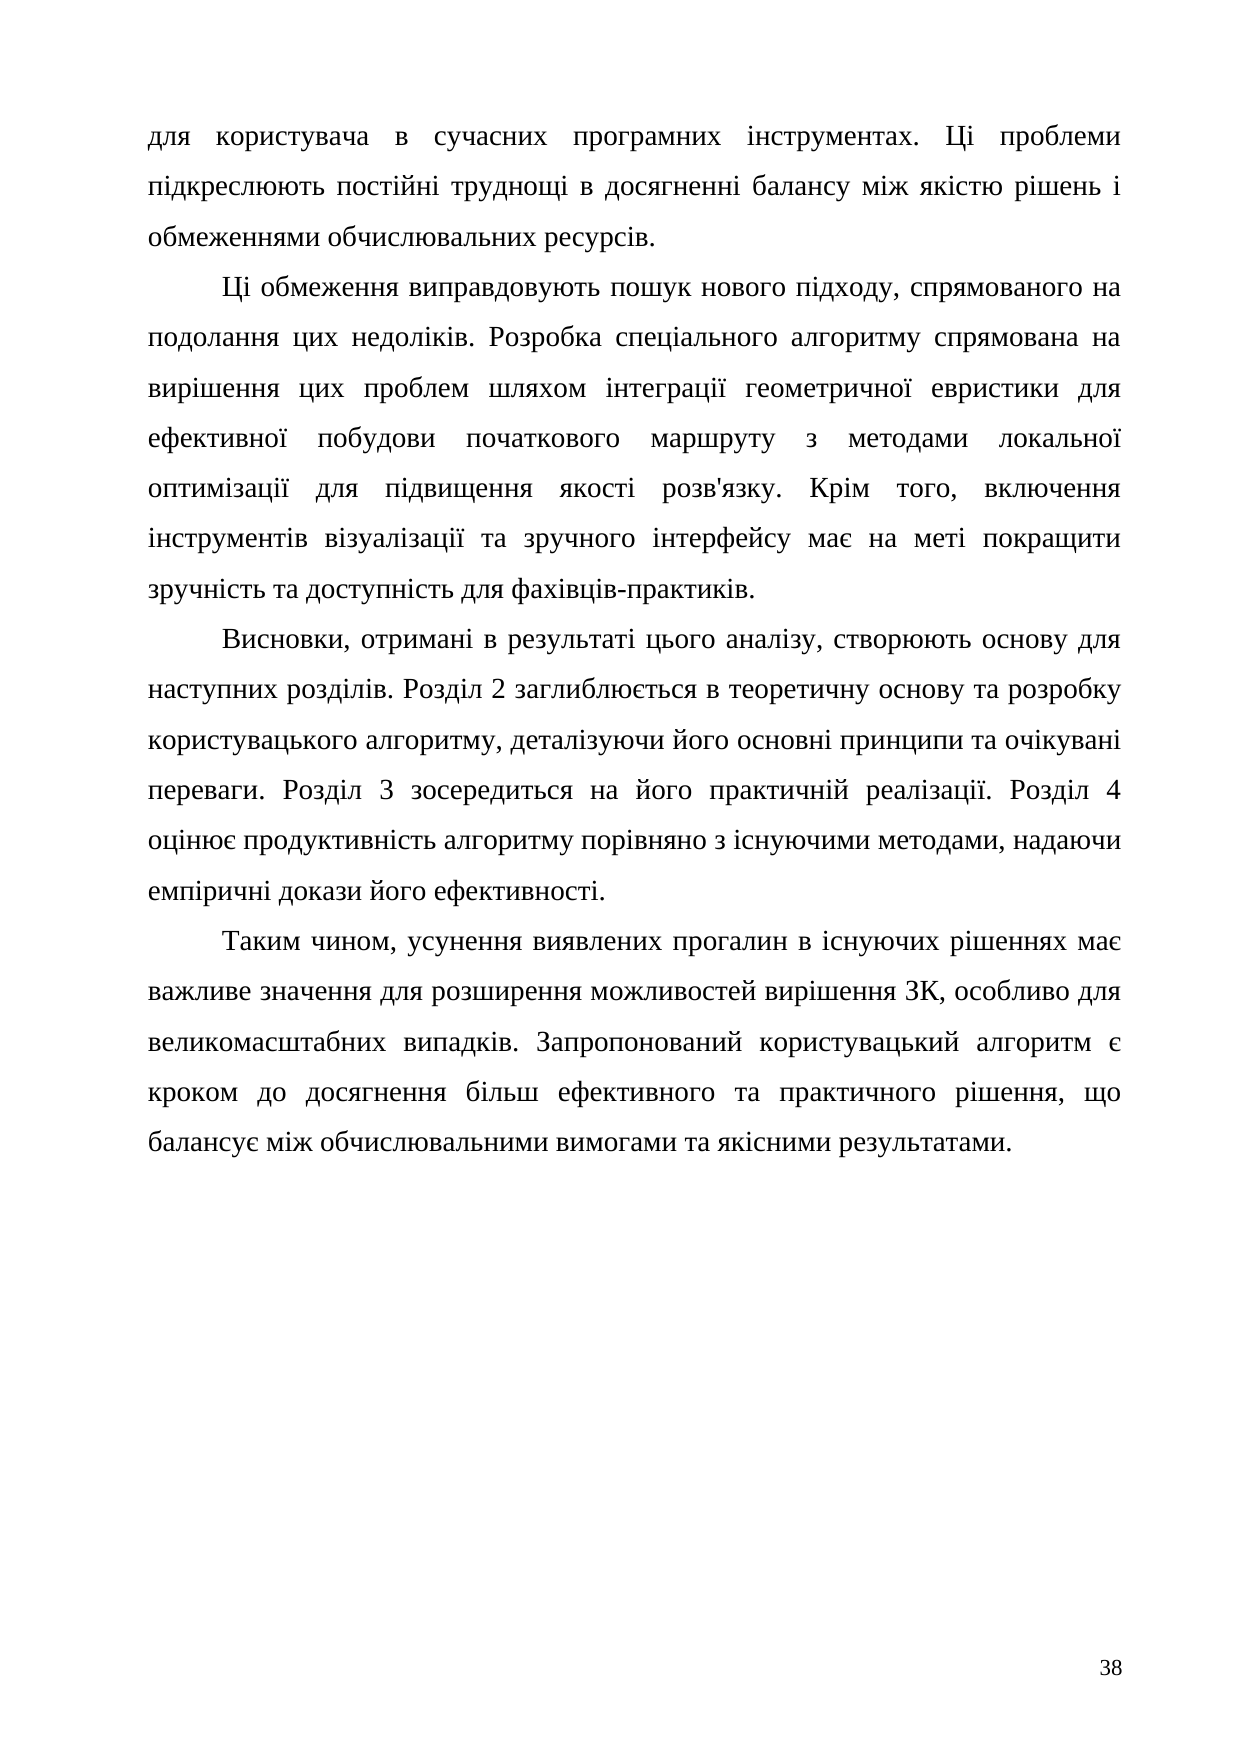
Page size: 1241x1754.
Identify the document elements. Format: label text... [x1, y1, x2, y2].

text Висновки, отримані в результаті цього аналізу, створюють основу для наступних розділів. Розділ 2 заглиблюється в теоретичну основу та розробку користувацького алгоритму, деталізуючи його основні принципи та очікувані переваги. Розділ 3 зосередиться на його практичній реалізації. Розділ 4 оцінює продуктивність алгоритму порівняно з існуючими методами, надаючи емпіричні докази його ефективності. [148, 621, 1122, 906]
text Ці обмеження виправдовують пошук нового підходу, спрямованого на подолання цих недоліків. Розробка спеціального алгоритму спрямована на вирішення цих проблем шляхом інтеграції геометричної евристики для ефективної побудови початкового маршруту з методами локальної оптимізації для підвищення якості розв'язку. Крім того, включення інструментів візуалізації та зручного інтерфейсу має на меті покращити зручність та доступність для фахівців-практиків. [148, 269, 1122, 604]
text Таким чином, усунення виявлених прогалин в існуючих рішеннях має важливе значення для розширення можливостей вирішення ЗК, особливо для великомасштабних випадків. Запропонований користувацький алгоритм є кроком до досягнення більш ефективного та практичного рішення, що балансує між обчислювальними вимогами та якісними результатами. [148, 923, 1122, 1158]
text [148, 118, 1122, 252]
